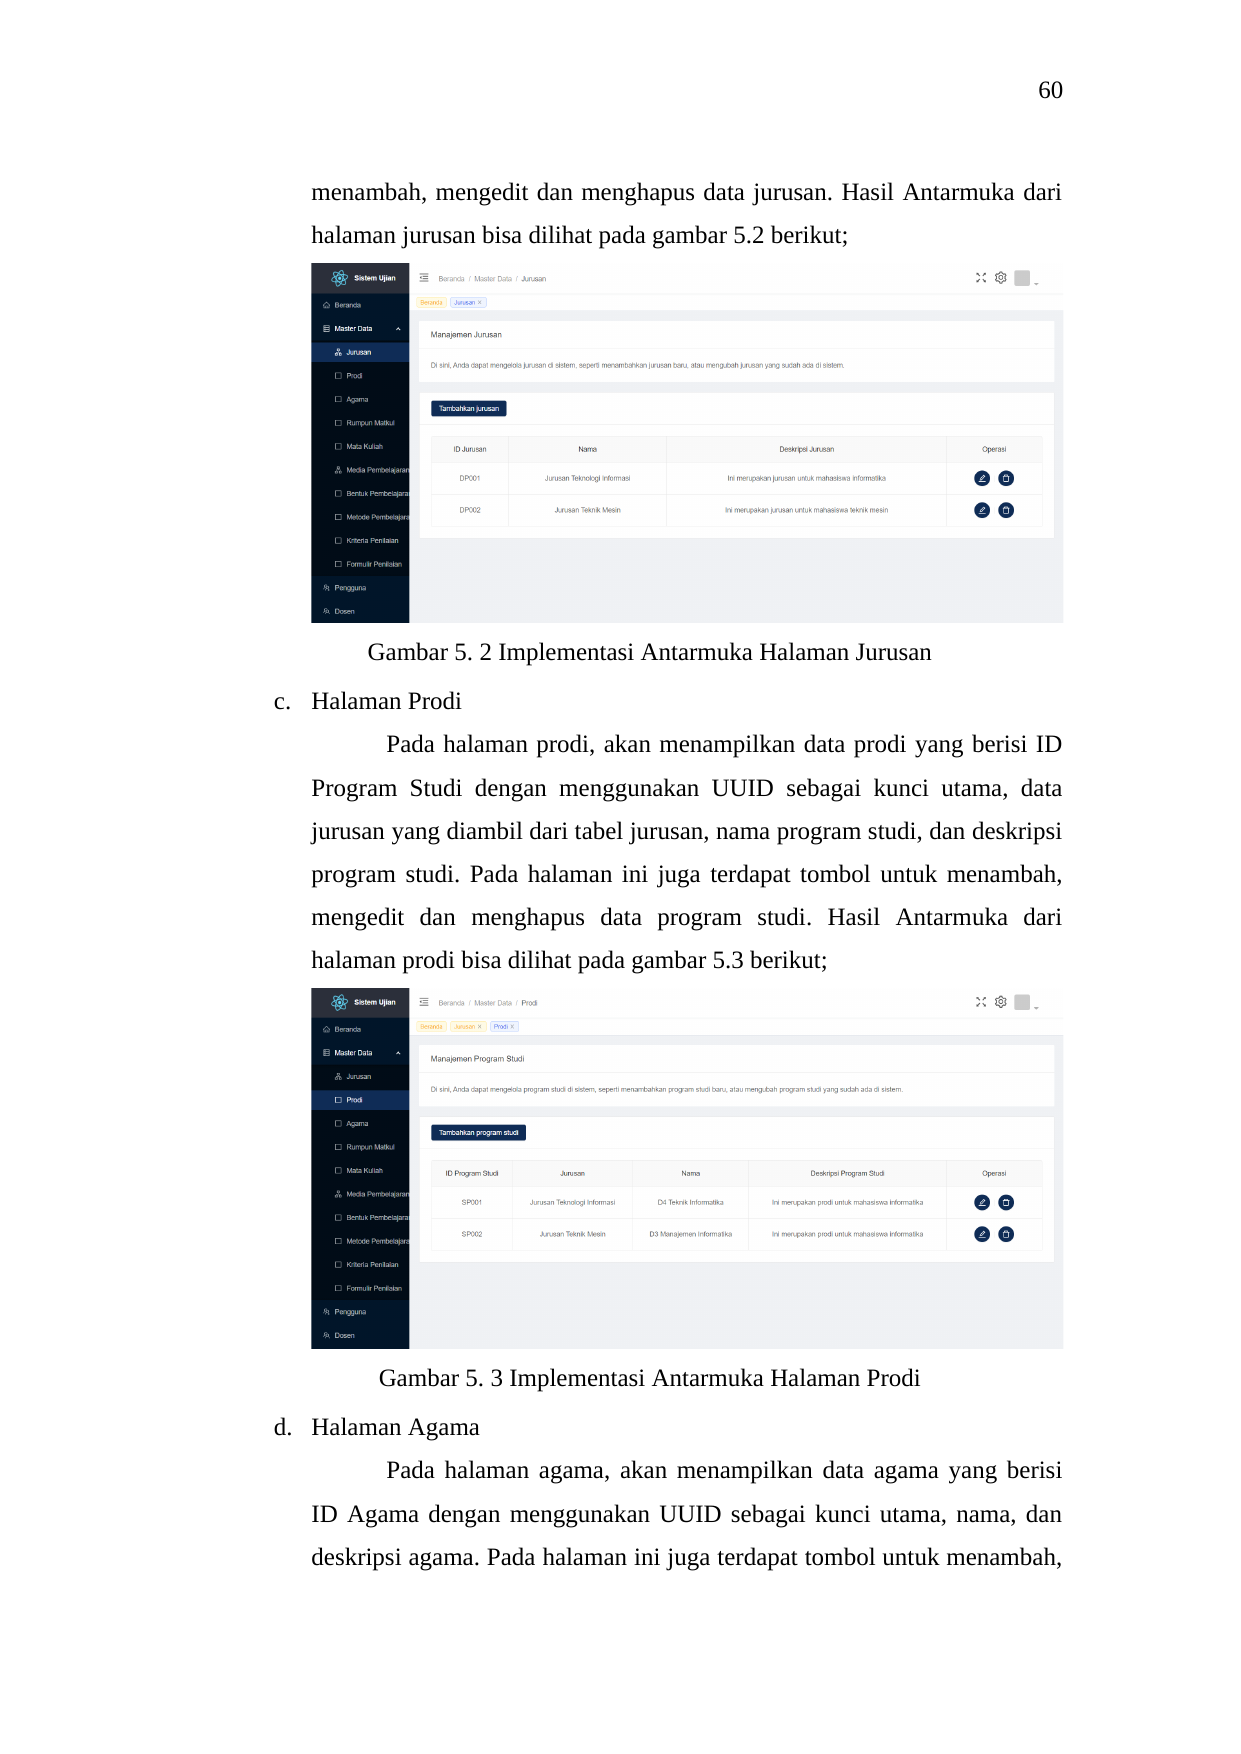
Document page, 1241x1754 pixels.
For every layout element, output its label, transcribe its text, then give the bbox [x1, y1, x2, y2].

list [311, 177, 1063, 249]
list Pada halaman prodi, akan menampilkan data prodi yang berisi ID Program Studi dengan menggunakan UUID sebagai kunci utama, data jurusan yang diambil dari tabel jurusan, nama program studi, dan deskripsi program studi. Pada halaman ini juga terdapat tombol untuk menambah, mengedit dan menghapus data program studi. Hasil Antarmuka dari halaman prodi bisa dilihat pada gambar 5.3 berikut; [311, 729, 1063, 974]
list Halaman Prodi [274, 686, 1063, 715]
picture [311, 988, 1064, 1349]
picture [311, 263, 1064, 623]
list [311, 1456, 1063, 1571]
list Halaman Agama [274, 1412, 1063, 1441]
